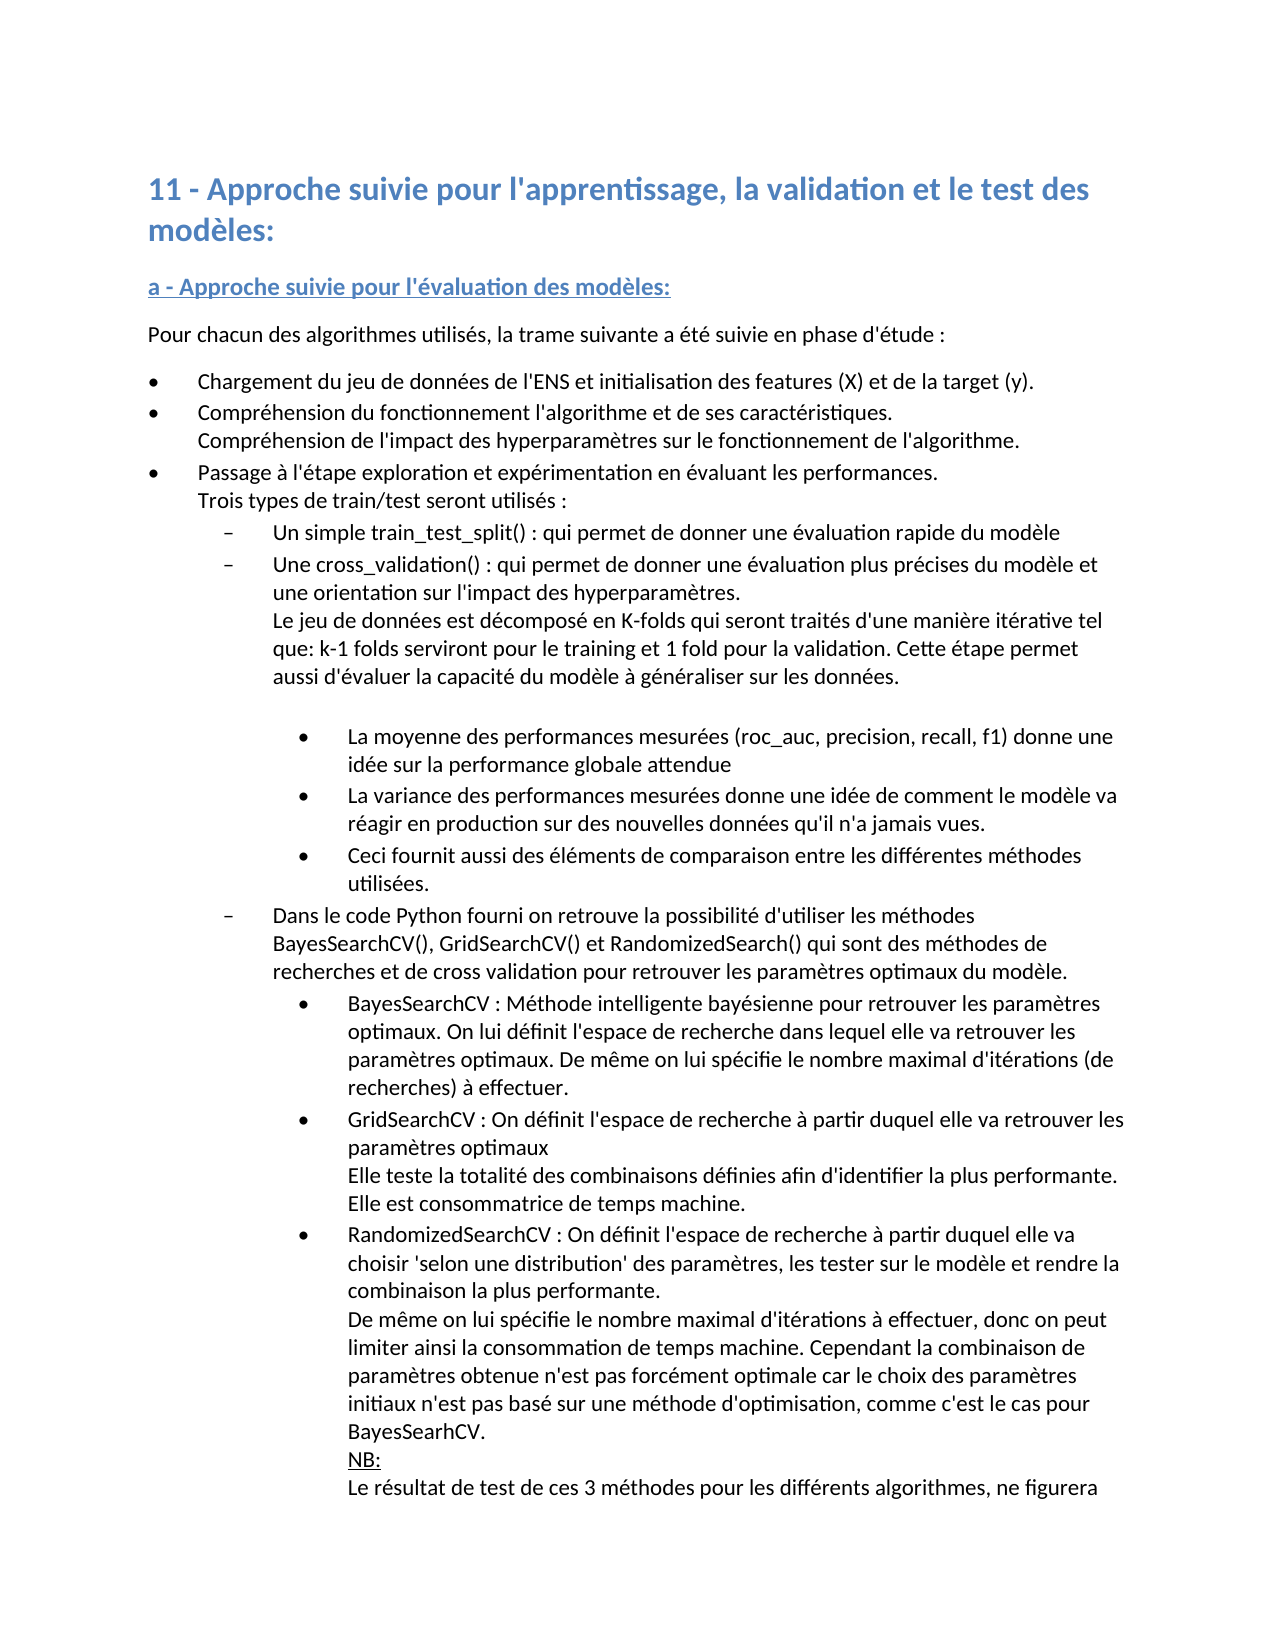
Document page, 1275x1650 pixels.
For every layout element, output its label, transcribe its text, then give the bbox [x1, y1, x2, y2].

list BayesSearchCV : Méthode intelligente bayésienne pour retrouver les paramètres optimaux. On lui définit l'espace de recherche dans lequel elle va retrouver les paramètres optimaux. De même on lui spécifie le nombre maximal d'itérations (de recherches) à effectuer. [298, 989, 1127, 1101]
text Pour chacun des algorithmes utilisés, la trame suivante a été suivie en phase d'étude : [148, 320, 1127, 348]
list GridSearchCV : On définit l'espace de recherche à partir duquel elle va retrouver les paramètres optimaux Elle teste la totalité des combinaisons définies afin d'identifier la plus performante. Elle est consommatrice de temps machine. [298, 1105, 1127, 1217]
list Chargement du jeu de données de l'ENS et initialisation des features (X) et de la target (y). [148, 367, 1127, 395]
list La variance des performances mesurées donne une idée de comment le modèle va réagir en production sur des nouvelles données qu'il n'a jamais vues. [298, 782, 1127, 838]
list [298, 1221, 1127, 1501]
list Dans le code Python fourni on retrouve la possibilité d'utiliser les méthodes BayesSearchCV(), GridSearchCV() et RandomizedSearch() qui sont des méthodes de recherches et de cross validation pour retrouver les paramètres optimaux du modèle. [223, 901, 1127, 985]
list Compréhension du fonctionnement l'algorithme et de ses caractéristiques. Compréhension de l'impact des hyperparamètres sur le fonctionnement de l'algorithme. [148, 398, 1127, 454]
list Passage à l'étape exploration et expérimentation en évaluant les performances. Trois types de train/test seront utilisés : [148, 458, 1127, 514]
list La moyenne des performances mesurées (roc_auc, precision, recall, f1) donne une idée sur la performance globale attendue [298, 722, 1127, 778]
subtitle a - Approche suivie pour l'évaluation des modèles: [148, 271, 1127, 301]
subtitle 11 - Approche suivie pour l'apprentissage, la validation et le test des modèles: [148, 168, 1127, 250]
list Un simple train_test_split() : qui permet de donner une évaluation rapide du modèle [223, 518, 1127, 546]
list Une cross_validation() : qui permet de donner une évaluation plus précises du modèle et une orientation sur l'impact des hyperparamètres. Le jeu de données est décomposé en K-folds qui seront traités d'une manière itérative tel que: k-1 folds serviront pour le training et 1 fold pour la validation. Cette étape permet aussi d'évaluer la capacité du modèle à généraliser sur les données. [223, 550, 1127, 718]
list Ceci fournit aussi des éléments de comparaison entre les différentes méthodes utilisées. [298, 841, 1127, 897]
